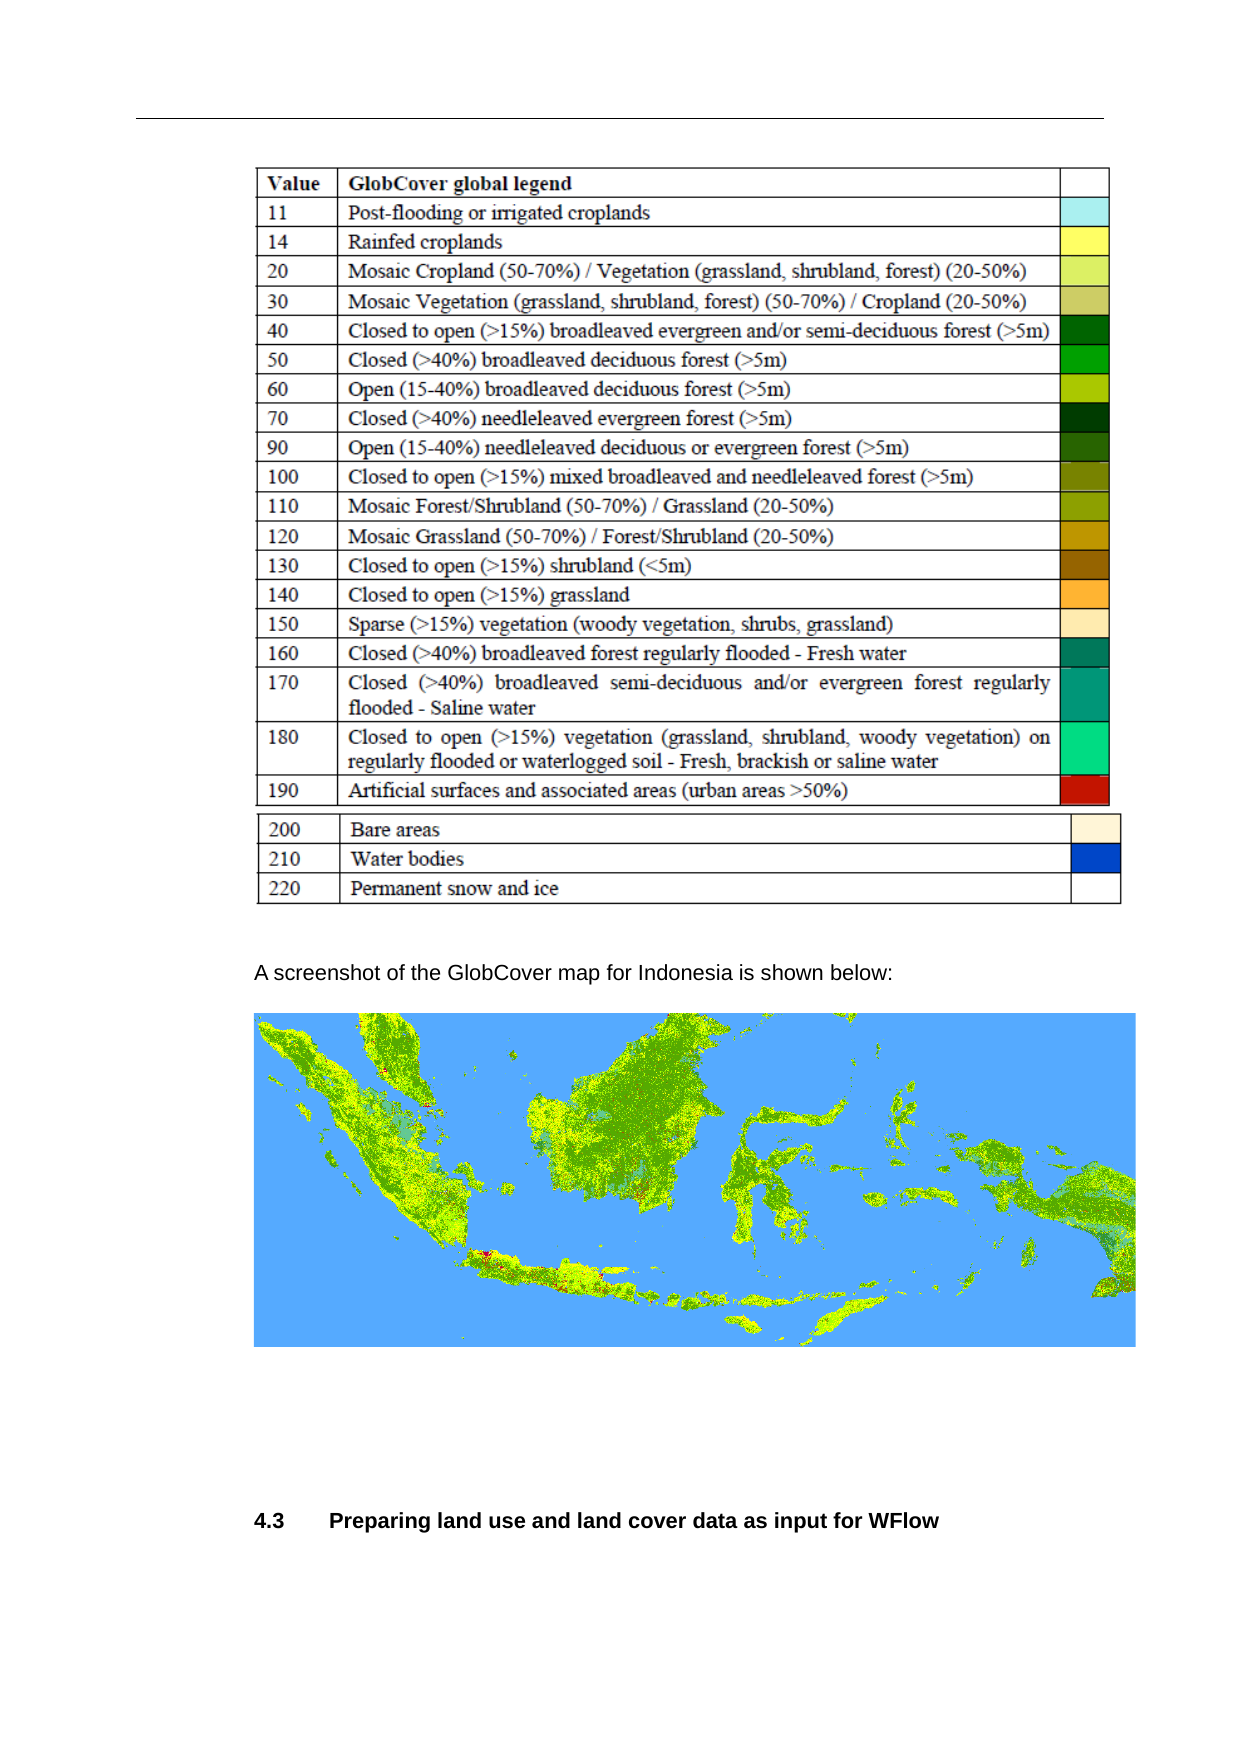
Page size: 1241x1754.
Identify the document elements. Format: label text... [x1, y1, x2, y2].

text A screenshot of the GlobCover map for is shown below: [254, 959, 1104, 985]
subtitle Preparing land use and land cover data as input for WFlow [254, 1508, 1104, 1533]
picture [253, 165, 1115, 810]
picture [253, 1012, 1136, 1347]
picture [253, 811, 1124, 908]
